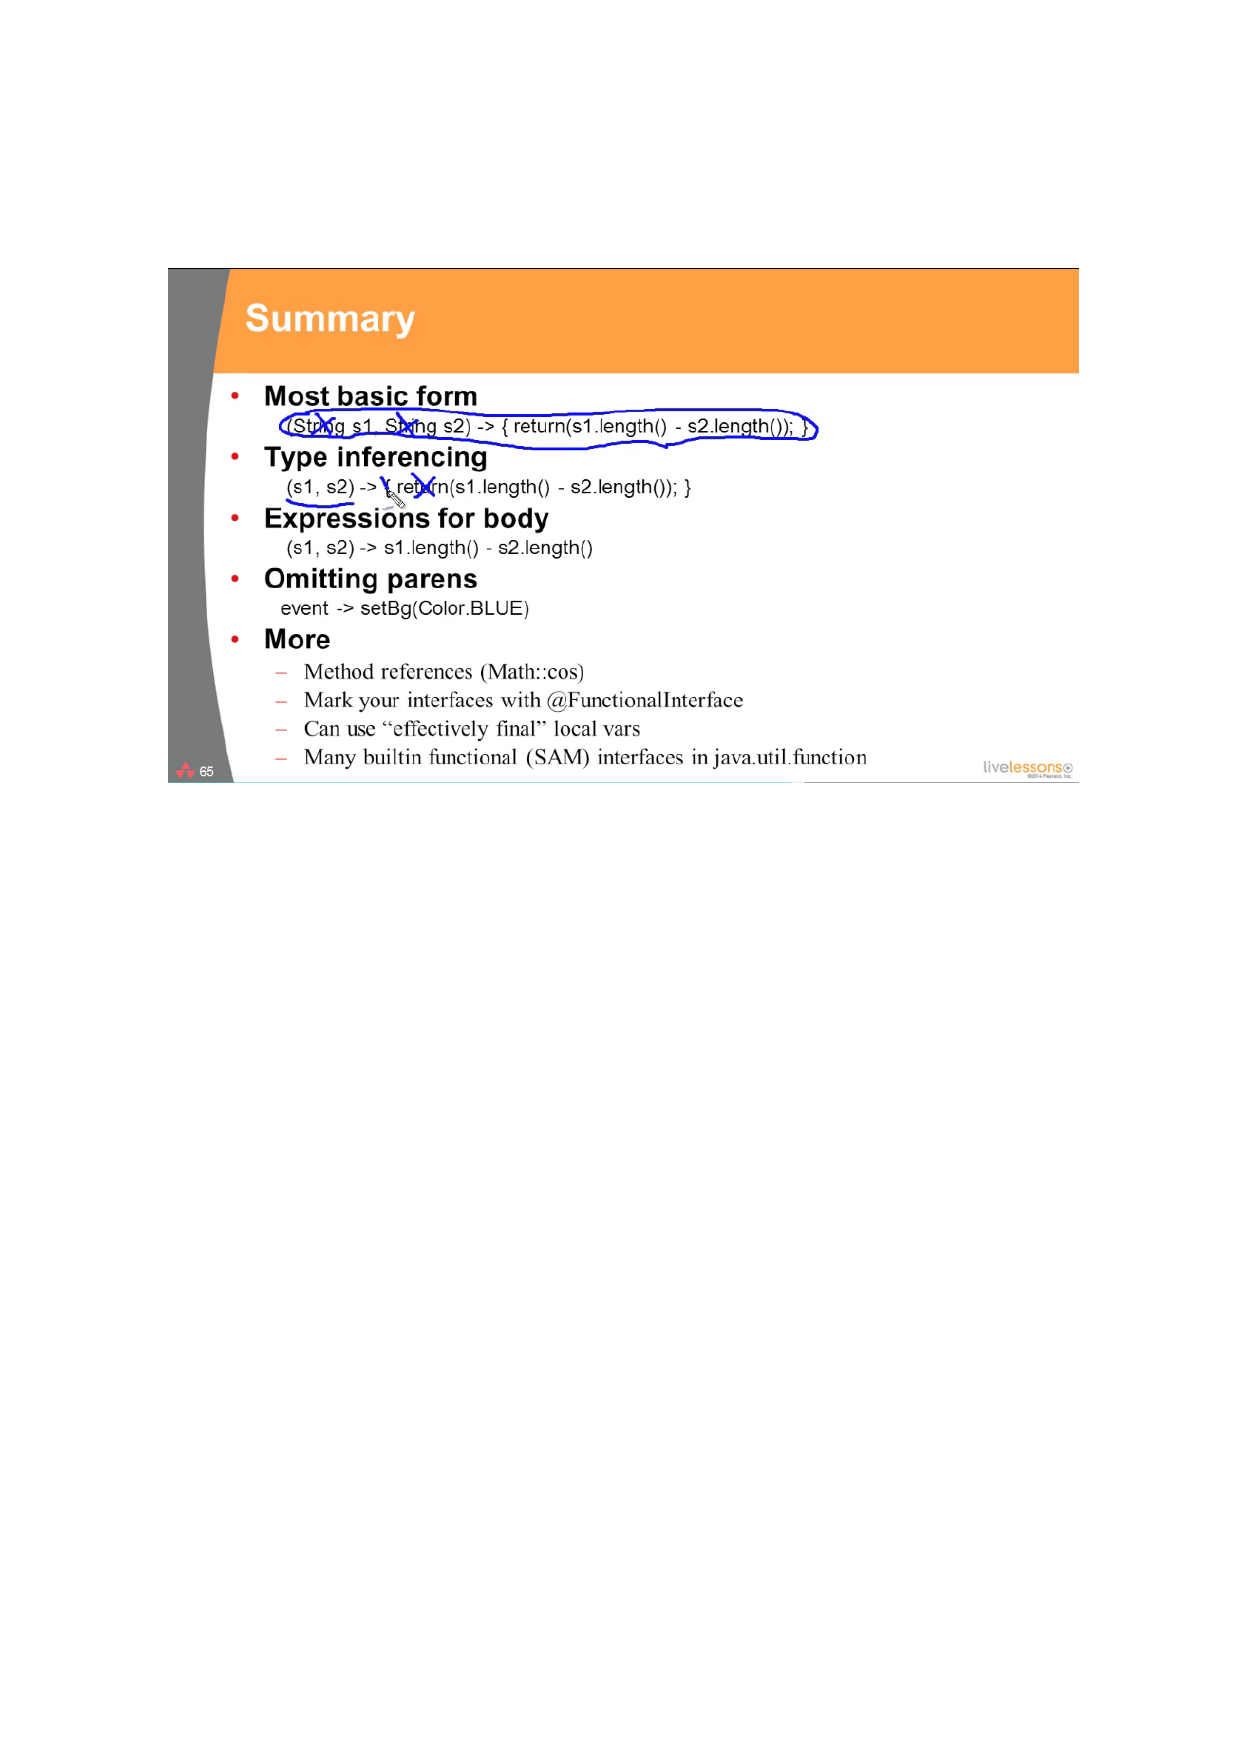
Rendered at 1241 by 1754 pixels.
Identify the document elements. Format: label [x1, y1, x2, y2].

picture [150, 256, 1091, 783]
